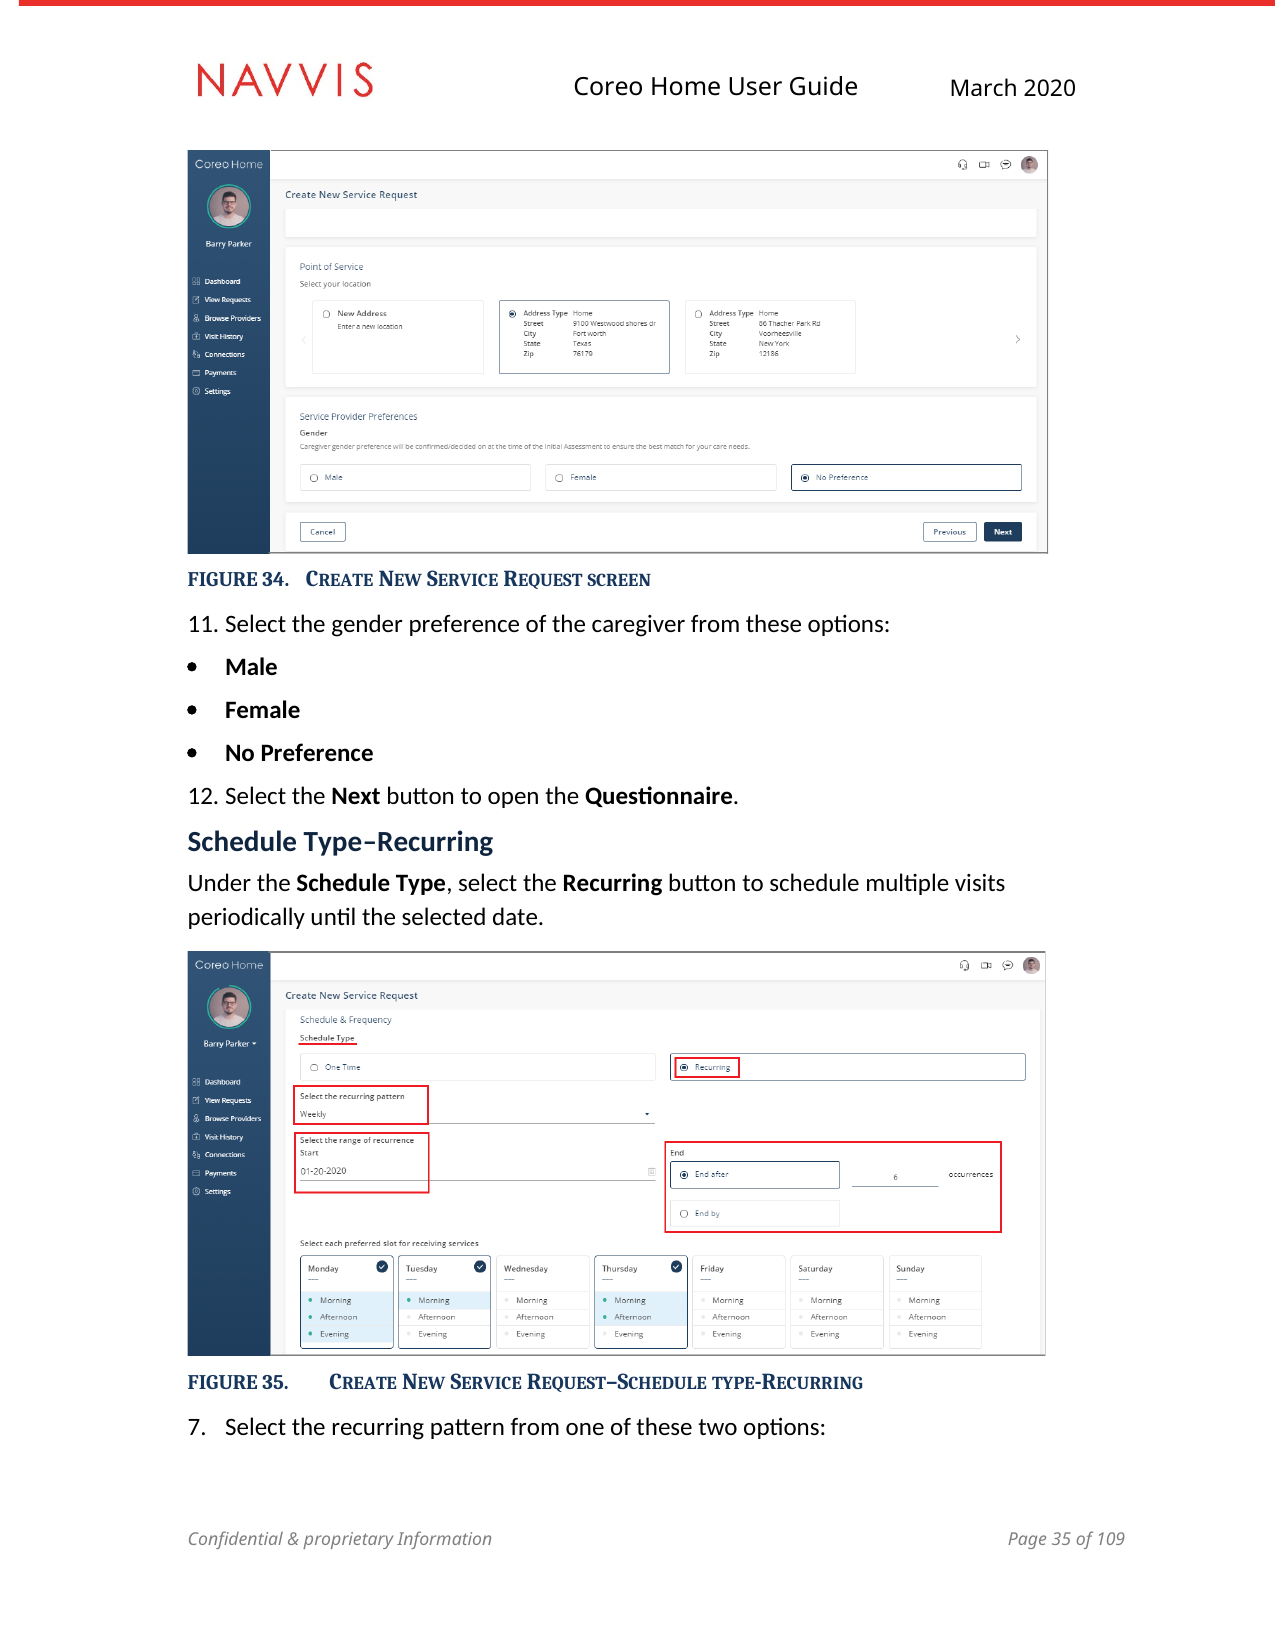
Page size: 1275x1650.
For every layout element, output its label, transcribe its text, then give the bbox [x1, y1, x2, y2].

list Male [187, 651, 1087, 682]
text Create New Service Request screen [187, 566, 1087, 592]
subtitle Schedule Type–Recurring [187, 823, 1087, 859]
text Create New Service Request–Schedule type-Recurring [187, 1368, 1087, 1395]
picture [187, 951, 1046, 1356]
list Select the recurring pattern from one of these two options: [187, 1411, 1087, 1442]
picture [187, 150, 1049, 554]
list No Preference [187, 737, 1087, 768]
list Select the Next button to open the Questionnaire. [187, 780, 1087, 811]
picture [187, 55, 383, 104]
text Under the Schedule Type, select the Recurring button to schedule multiple visits periodically until the selected date. [187, 867, 1087, 931]
list Female [187, 694, 1087, 725]
list Select the gender preference of the caregiver from these options: [187, 608, 1087, 639]
